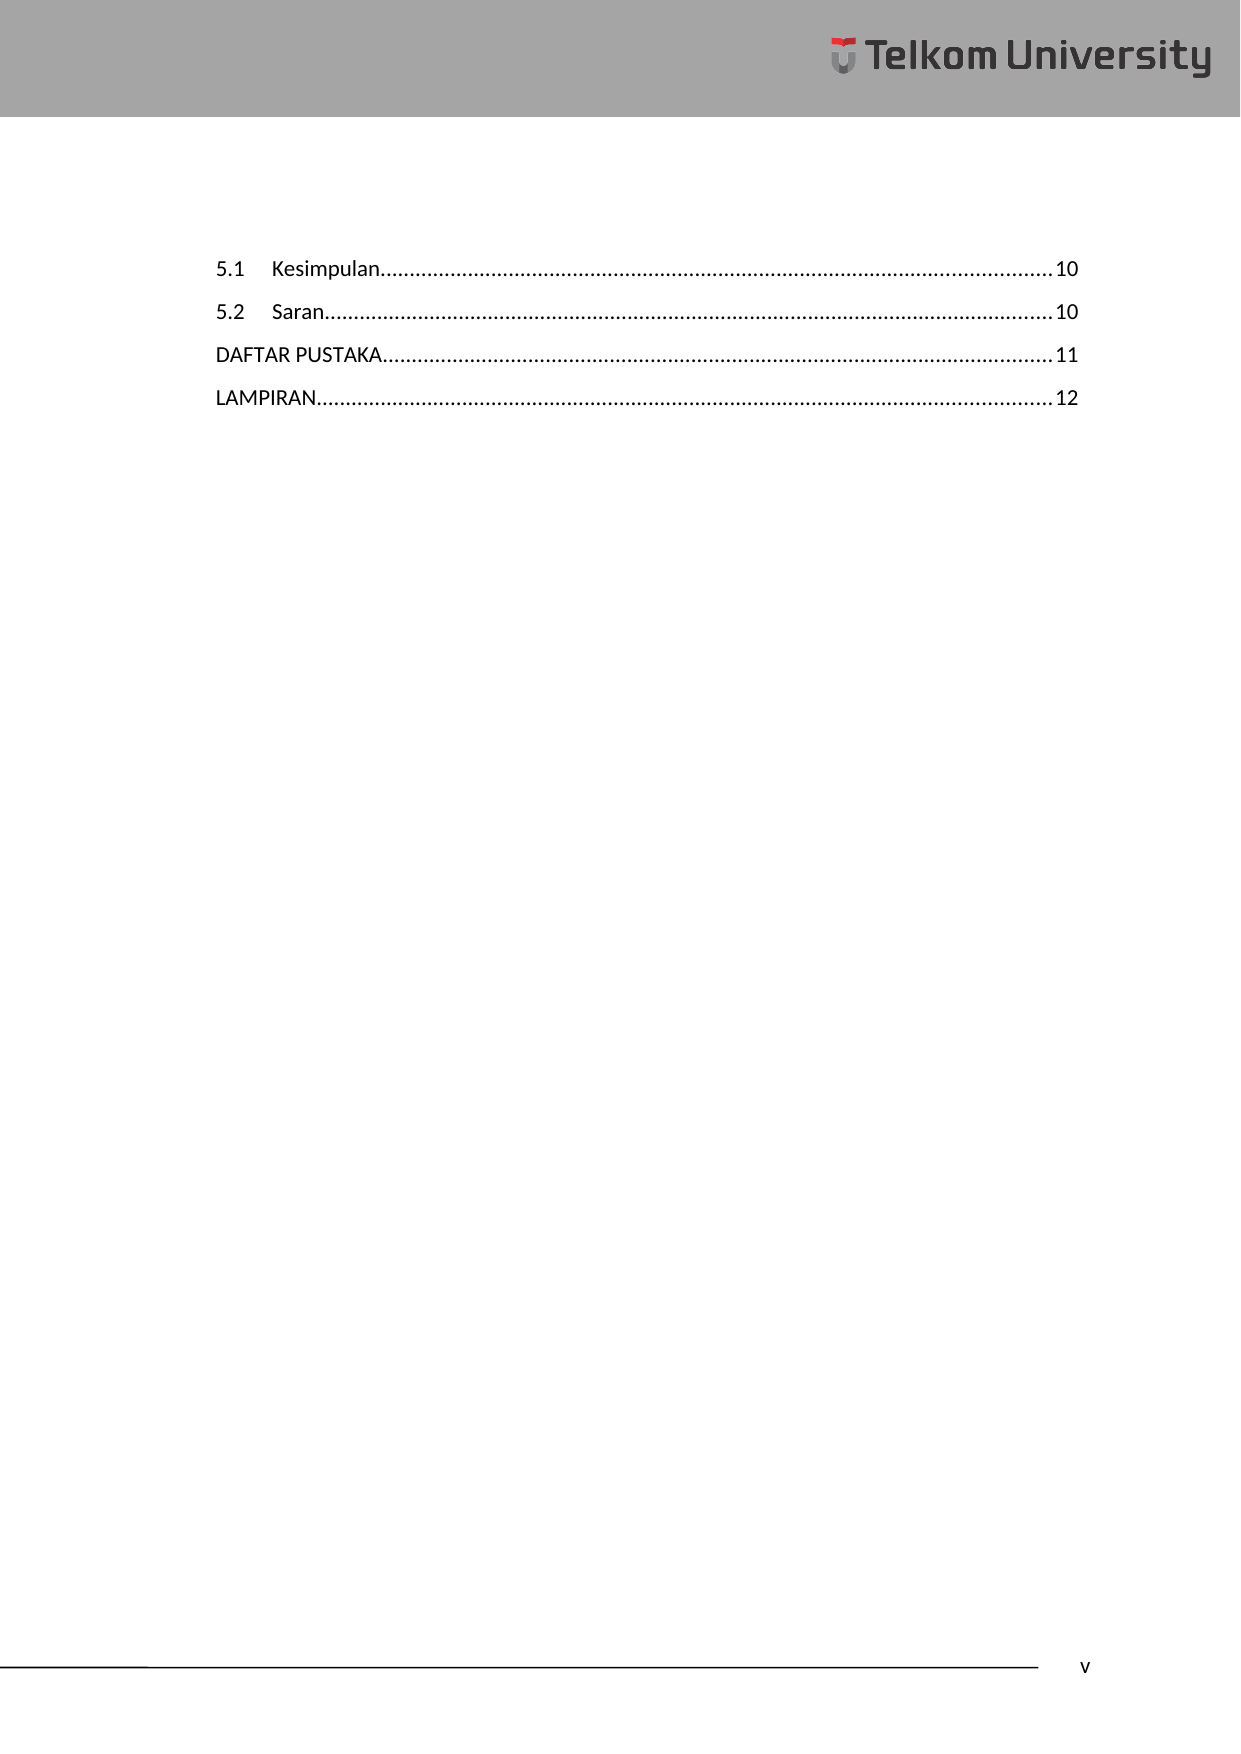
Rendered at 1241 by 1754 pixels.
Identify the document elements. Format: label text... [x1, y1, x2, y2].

text DAFTAR PUSTAKA 11 [216, 340, 1043, 368]
text 5.1 Kesimpulan 10 [216, 254, 1043, 282]
text 5.2 Saran 10 [216, 297, 1043, 325]
text LAMPIRAN 12 [216, 383, 1043, 411]
picture [831, 37, 1211, 78]
